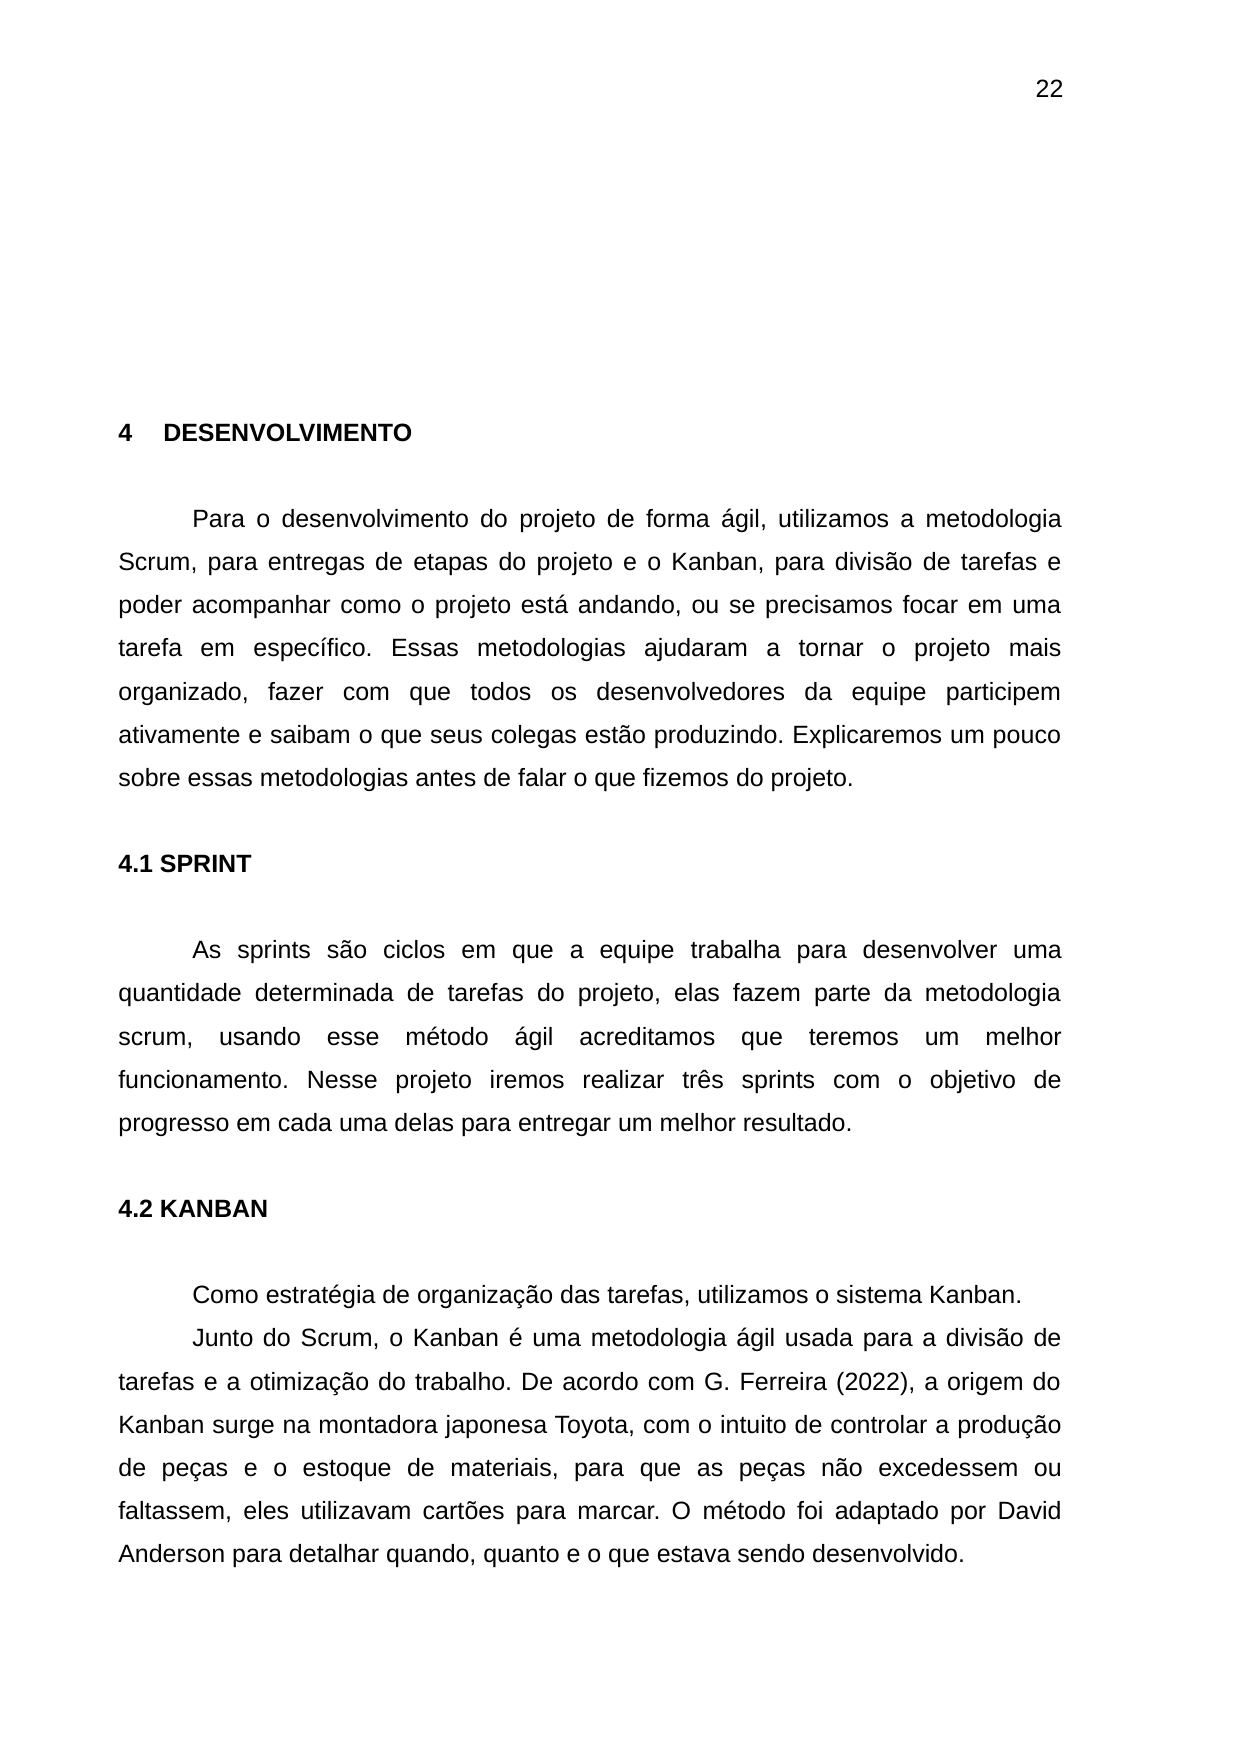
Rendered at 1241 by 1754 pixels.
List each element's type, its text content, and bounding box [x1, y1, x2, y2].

text Junto do Scrum, o Kanban é uma metodologia ágil usada para a divisão de tarefas e a otimização do trabalho. De acordo com G. Ferreira (2022), a origem do Kanban surge na montadora japonesa Toyota, com o intuito de controlar a produção de peças e o estoque de materiais, para que as peças não excedessem ou faltassem, eles utilizavam cartões para marcar. O método foi adaptado por David Anderson para detalhar quando, quanto e o que estava sendo desenvolvido. [118, 1323, 1063, 1568]
subtitle DESENVOLVIMENTO [118, 418, 1063, 447]
text Como estratégia de organização das tarefas, utilizamos o sistema Kanban. [118, 1280, 1063, 1309]
text As sprints são ciclos em que a equipe trabalha para desenvolver uma quantidade determinada de tarefas do projeto, elas fazem parte da metodologia scrum, usando esse método ágil acreditamos que teremos um melhor funcionamento. Nesse projeto iremos realizar três sprints com o objetivo de progresso em cada uma delas para entregar um melhor resultado. [118, 935, 1063, 1137]
text Para o desenvolvimento do projeto de forma ágil, utilizamos a metodologia Scrum, para entregas de etapas do projeto e o Kanban, para divisão de tarefas e poder acompanhar como o projeto está andando, ou se precisamos focar em uma tarefa em específico. Essas metodologias ajudaram a tornar o projeto mais organizado, fazer com que todos os desenvolvedores da equipe participem ativamente e saibam o que seus colegas estão produzindo. Explicaremos um pouco sobre essas metodologias antes de falar o que fizemos do projeto. [118, 504, 1063, 792]
text 4.1 SPRINT [44, 849, 1063, 878]
text 4.2 KANBAN [44, 1194, 1063, 1223]
